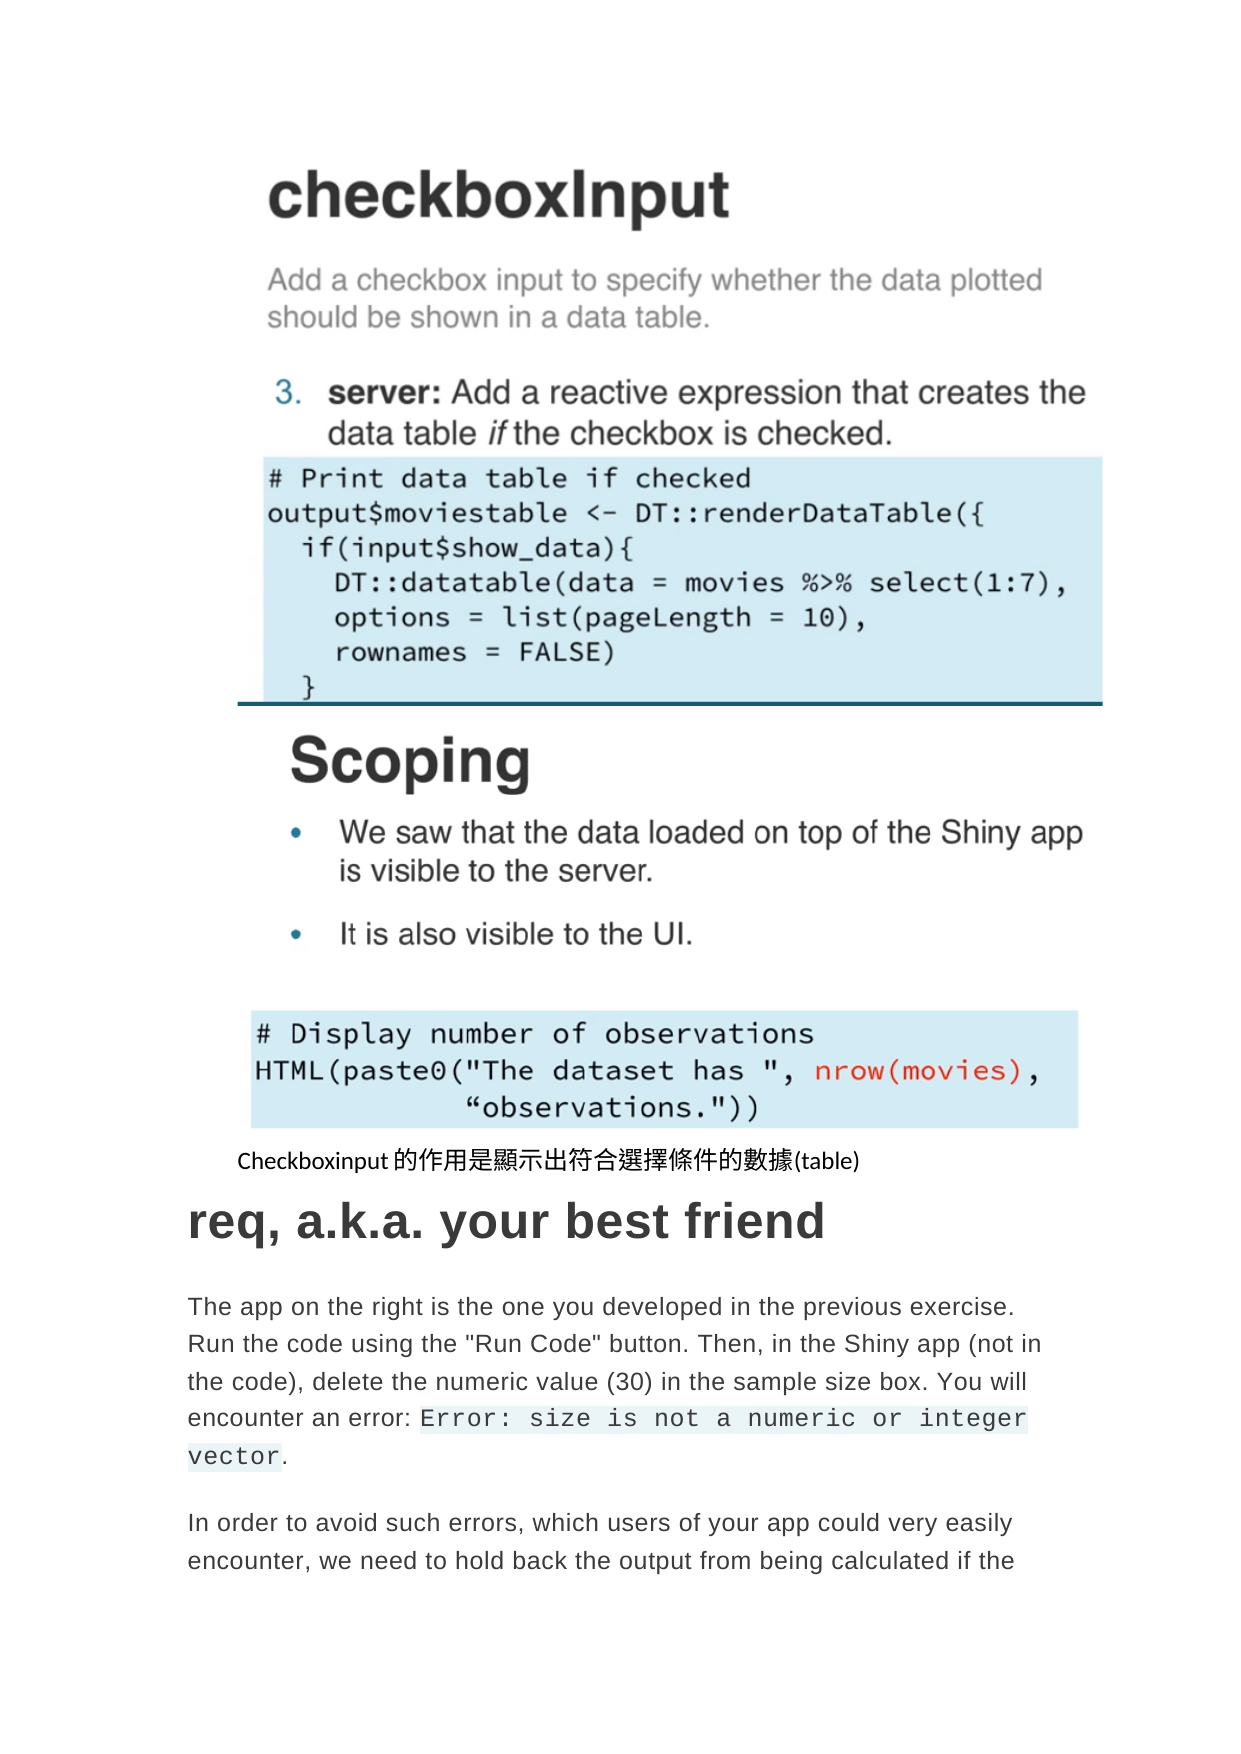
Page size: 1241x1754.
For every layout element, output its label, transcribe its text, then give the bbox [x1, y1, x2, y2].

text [187, 1504, 1053, 1579]
picture [237, 164, 1103, 706]
text req, a.k.a. your best friend [187, 1183, 1053, 1258]
text The app on the right is the one you developed in the previous exercise. Run the code using the "Run Code" button. Then, in the Shiny app (not in the code), delete the numeric value (30) in the sample size box. You will encounter an error: Error: size is not a numeric or integer vector. [187, 1287, 1053, 1475]
list Checkboxinput的作用是顯示出符合選擇條件的數據(table) [237, 1139, 1053, 1177]
picture [237, 727, 1103, 1138]
